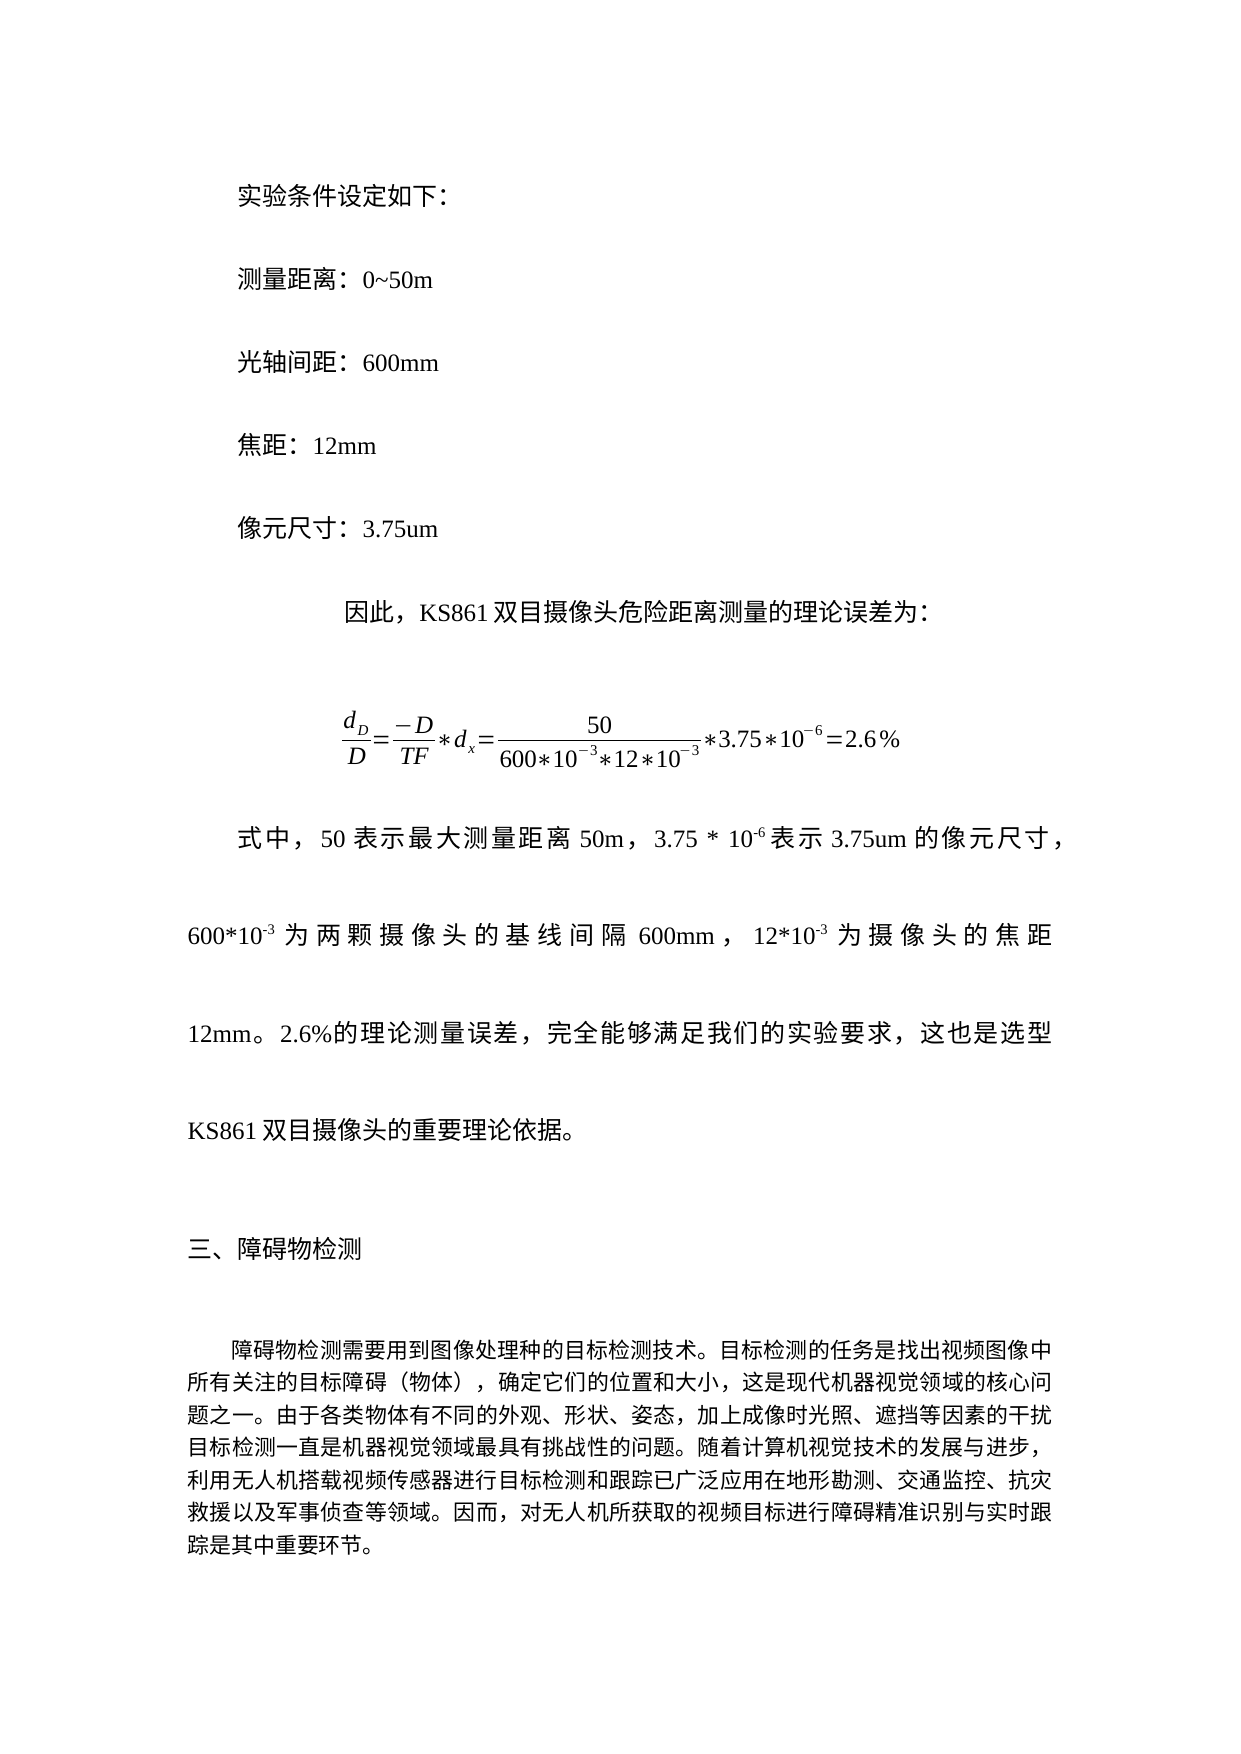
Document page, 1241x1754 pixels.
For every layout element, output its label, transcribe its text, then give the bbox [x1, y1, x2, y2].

subtitle 三、障碍物检测 [187, 1215, 1053, 1280]
text 测量距离：0~50m [187, 245, 1053, 310]
text 障碍物检测需要用到图像处理种的目标检测技术。目标检测的任务是找出视频图像中所有关注的目标障碍（物体），确定它们的位置和大小，这是现代机器视觉领域的核心问题之一。由于各类物体有不同的外观、形状、姿态，加上成像时光照、遮挡等因素的干扰，目标检测一直是机器视觉领域最具有挑战性的问题。随着计算机视觉技术的发展与进步，利用无人机搭载视频传感器进行目标检测和跟踪已广泛应用在地形勘测、交通监控、抗灾救援以及军事侦查等领域。因而，对无人机所获取的视频目标进行障碍精准识别与实时跟踪是其中重要环节。 [187, 1332, 1053, 1560]
text 焦距：12mm [187, 411, 1053, 476]
text 因此，KS861双目摄像头危险距离测量的理论误差为： [187, 578, 1053, 789]
text 式中，50表示最大测量距离50m，3.75 * 10-6表示3.75um的像元尺寸，600*10-3为两颗摄像头的基线间隔600mm，12*10-3为摄像头的焦距12mm。2.6%的理论测量误差，完全能够满足我们的实验要求，这也是选型KS861双目摄像头的重要理论依据。 [187, 804, 1053, 1161]
text 光轴间距：600mm [187, 328, 1053, 393]
text 像元尺寸：3.75um [187, 494, 1053, 559]
text 实验条件设定如下： [187, 162, 1053, 227]
